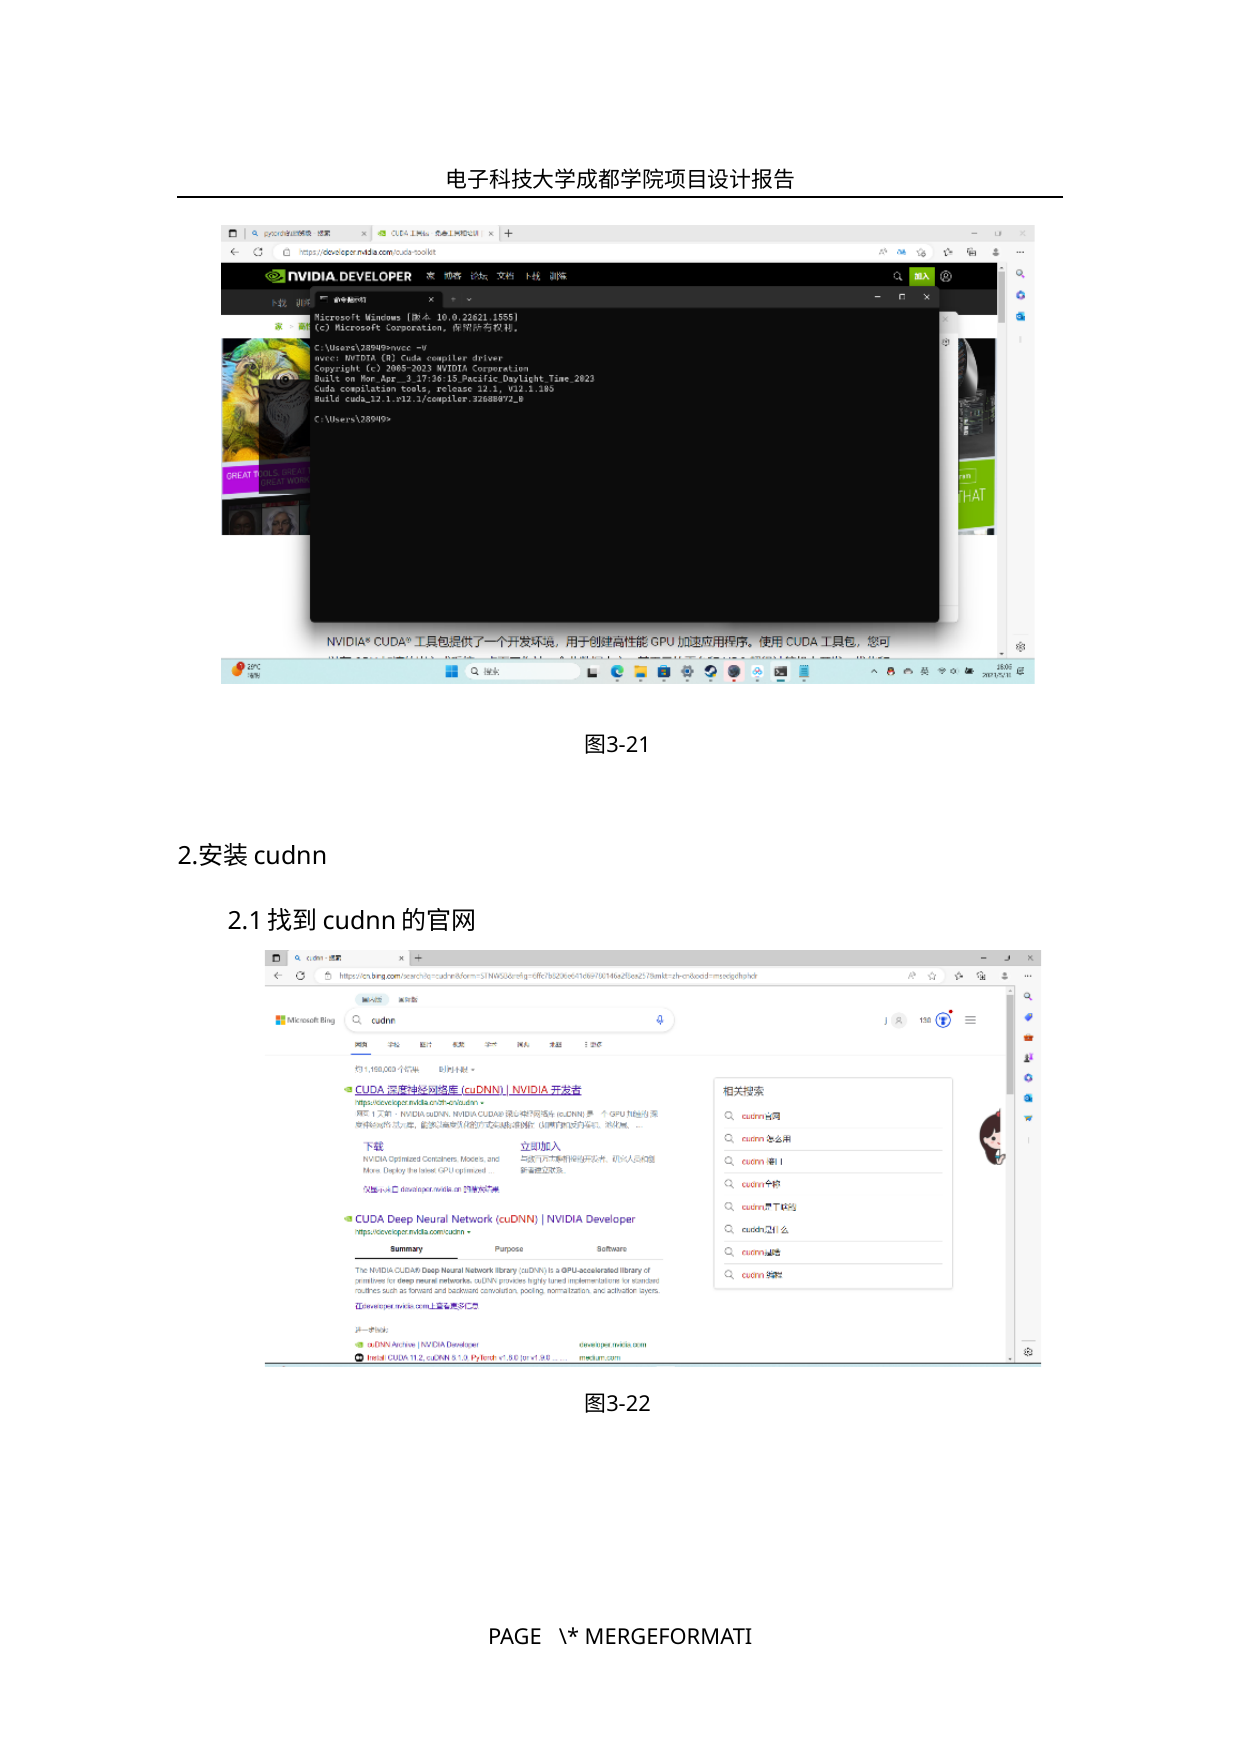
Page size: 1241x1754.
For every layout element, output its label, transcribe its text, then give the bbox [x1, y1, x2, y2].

text 2.1找到cudnn的官网 [177, 886, 1063, 951]
text 2.安装cudnn [177, 821, 1063, 886]
picture [221, 225, 1035, 684]
picture [264, 950, 1042, 1367]
